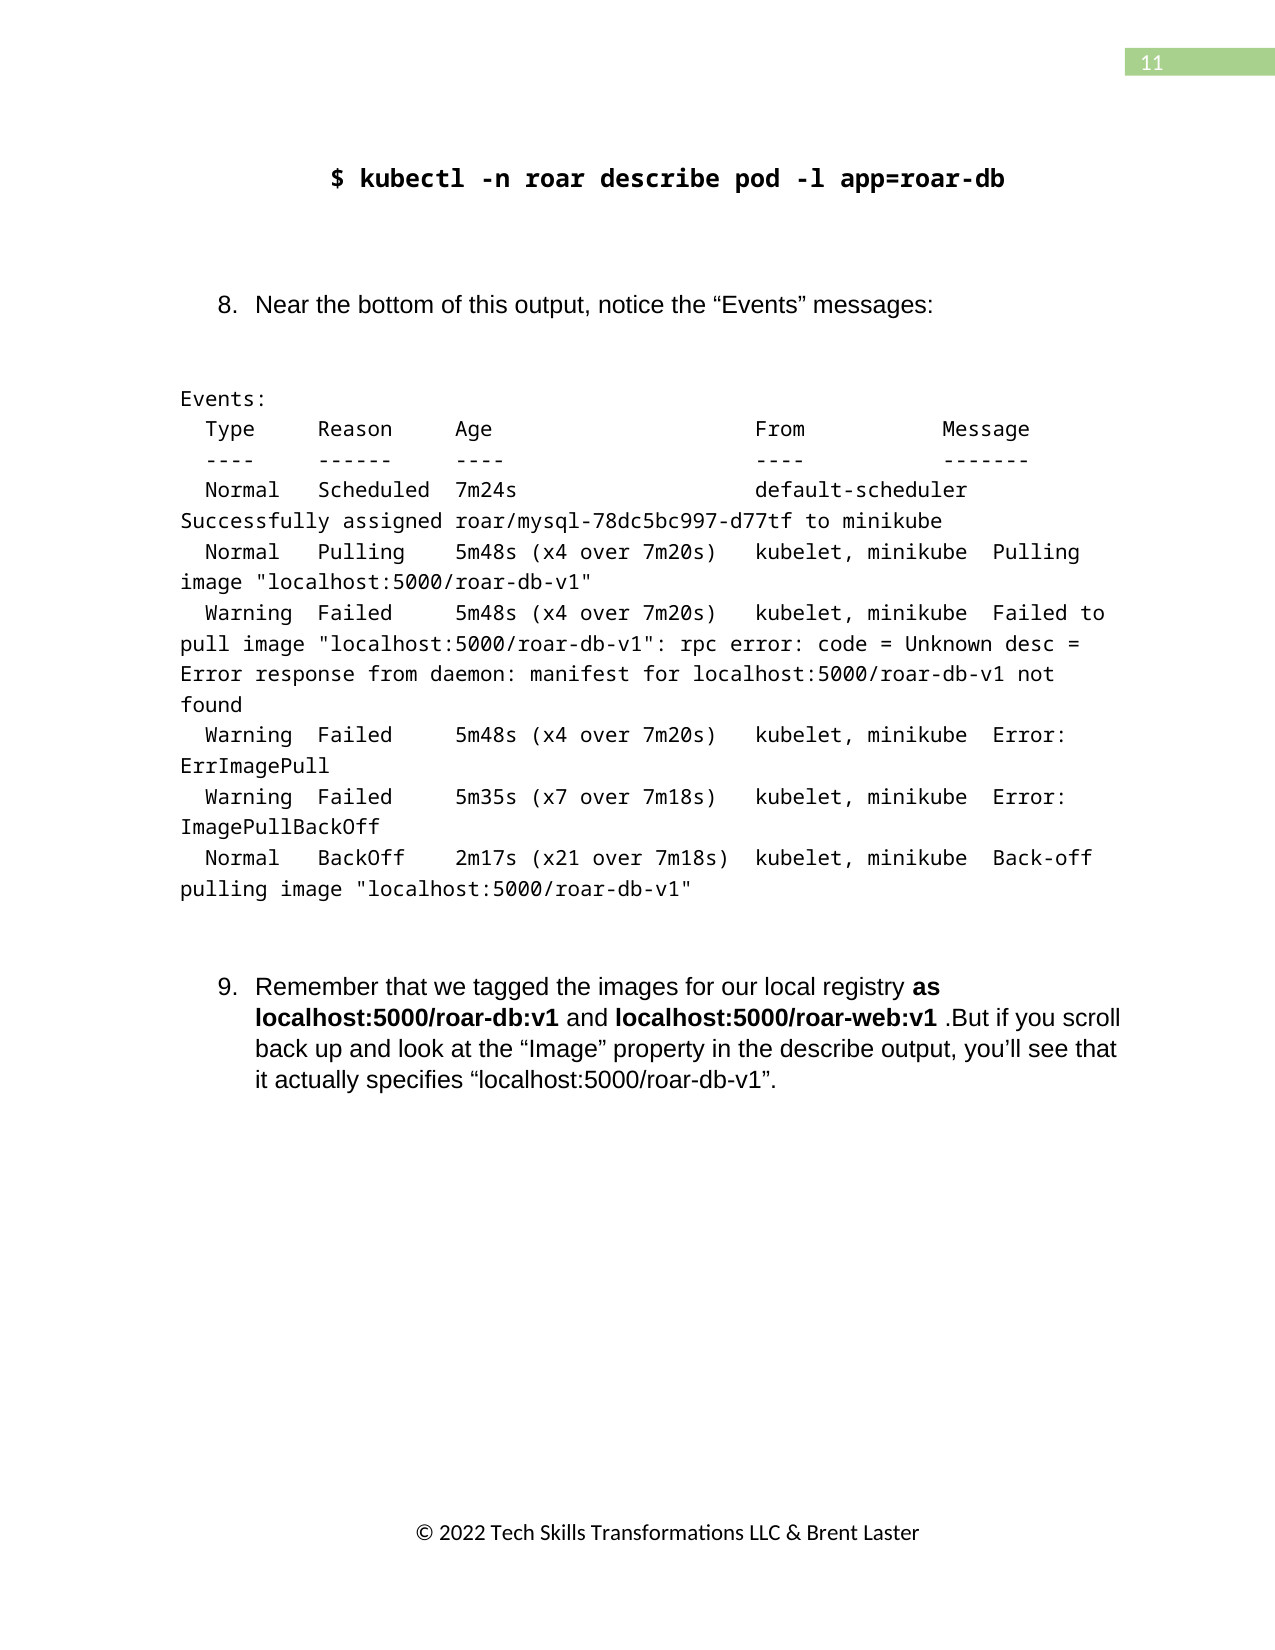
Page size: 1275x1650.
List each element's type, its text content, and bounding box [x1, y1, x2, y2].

list $ kubectl -n roar describe pod -l app=roar-db [330, 161, 1125, 195]
list Warning Failed 5m48s (x4 over 7m20s) kubelet, minikube Error: ErrImagePull [180, 721, 1125, 779]
list Near the bottom of this output, notice the “Events” messages: [217, 291, 1125, 319]
list Normal Pulling 5m48s (x4 over 7m20s) kubelet, minikube Pulling image "localhost:5000/roar-db-v1" [180, 537, 1125, 596]
list Normal BackOff 2m17s (x21 over 7m18s) kubelet, minikube Back-off pulling image "localhost:5000/roar-db-v1" [180, 843, 1125, 902]
list Warning Failed 5m35s (x7 over 7m18s) kubelet, minikube Error: ImagePullBackOff [180, 782, 1125, 841]
list Type Reason Age From Message [180, 414, 1125, 443]
list ---- ------ ---- ---- ------- [180, 445, 1125, 473]
list Remember that we tagged the images for our local registry as localhost:5000/roar-db:v1 and localhost:5000/roar-web:v1 .But if you scroll back up and look at the “Image” property in the describe output, you’ll see that it actually specifies “localhost:5000/roar-db-v1”. [217, 972, 1125, 1094]
list Warning Failed 5m48s (x4 over 7m20s) kubelet, minikube Failed to pull image "localhost:5000/roar-db-v1": rpc error: code = Unknown desc = Error response from daemon: manifest for localhost:5000/roar-db-v1 not found [180, 598, 1125, 718]
list Normal Scheduled 7m24s default-scheduler Successfully assigned roar/mysql-78dc5bc997-d77tf to minikube [180, 476, 1125, 534]
list Events: [180, 384, 1125, 412]
